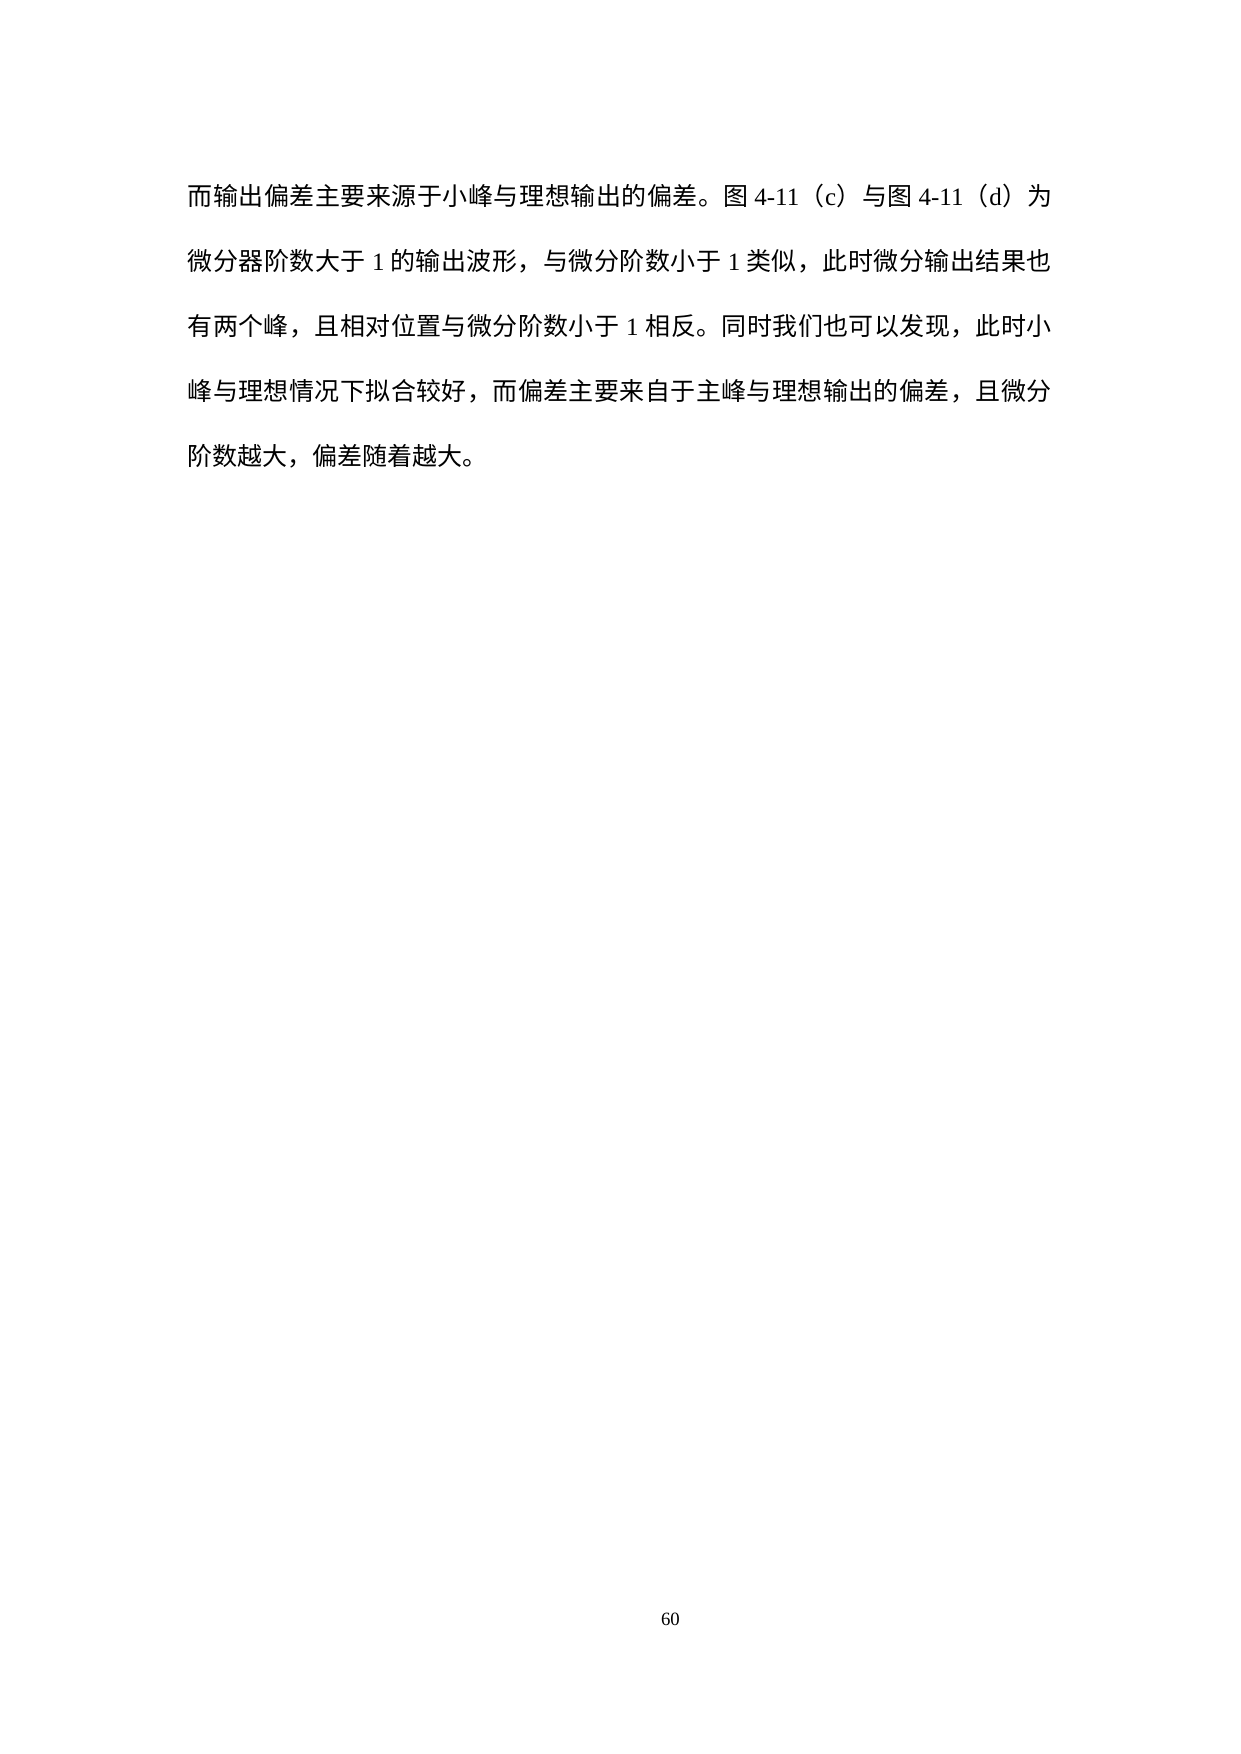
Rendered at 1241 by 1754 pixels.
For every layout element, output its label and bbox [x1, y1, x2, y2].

text [187, 162, 1053, 487]
